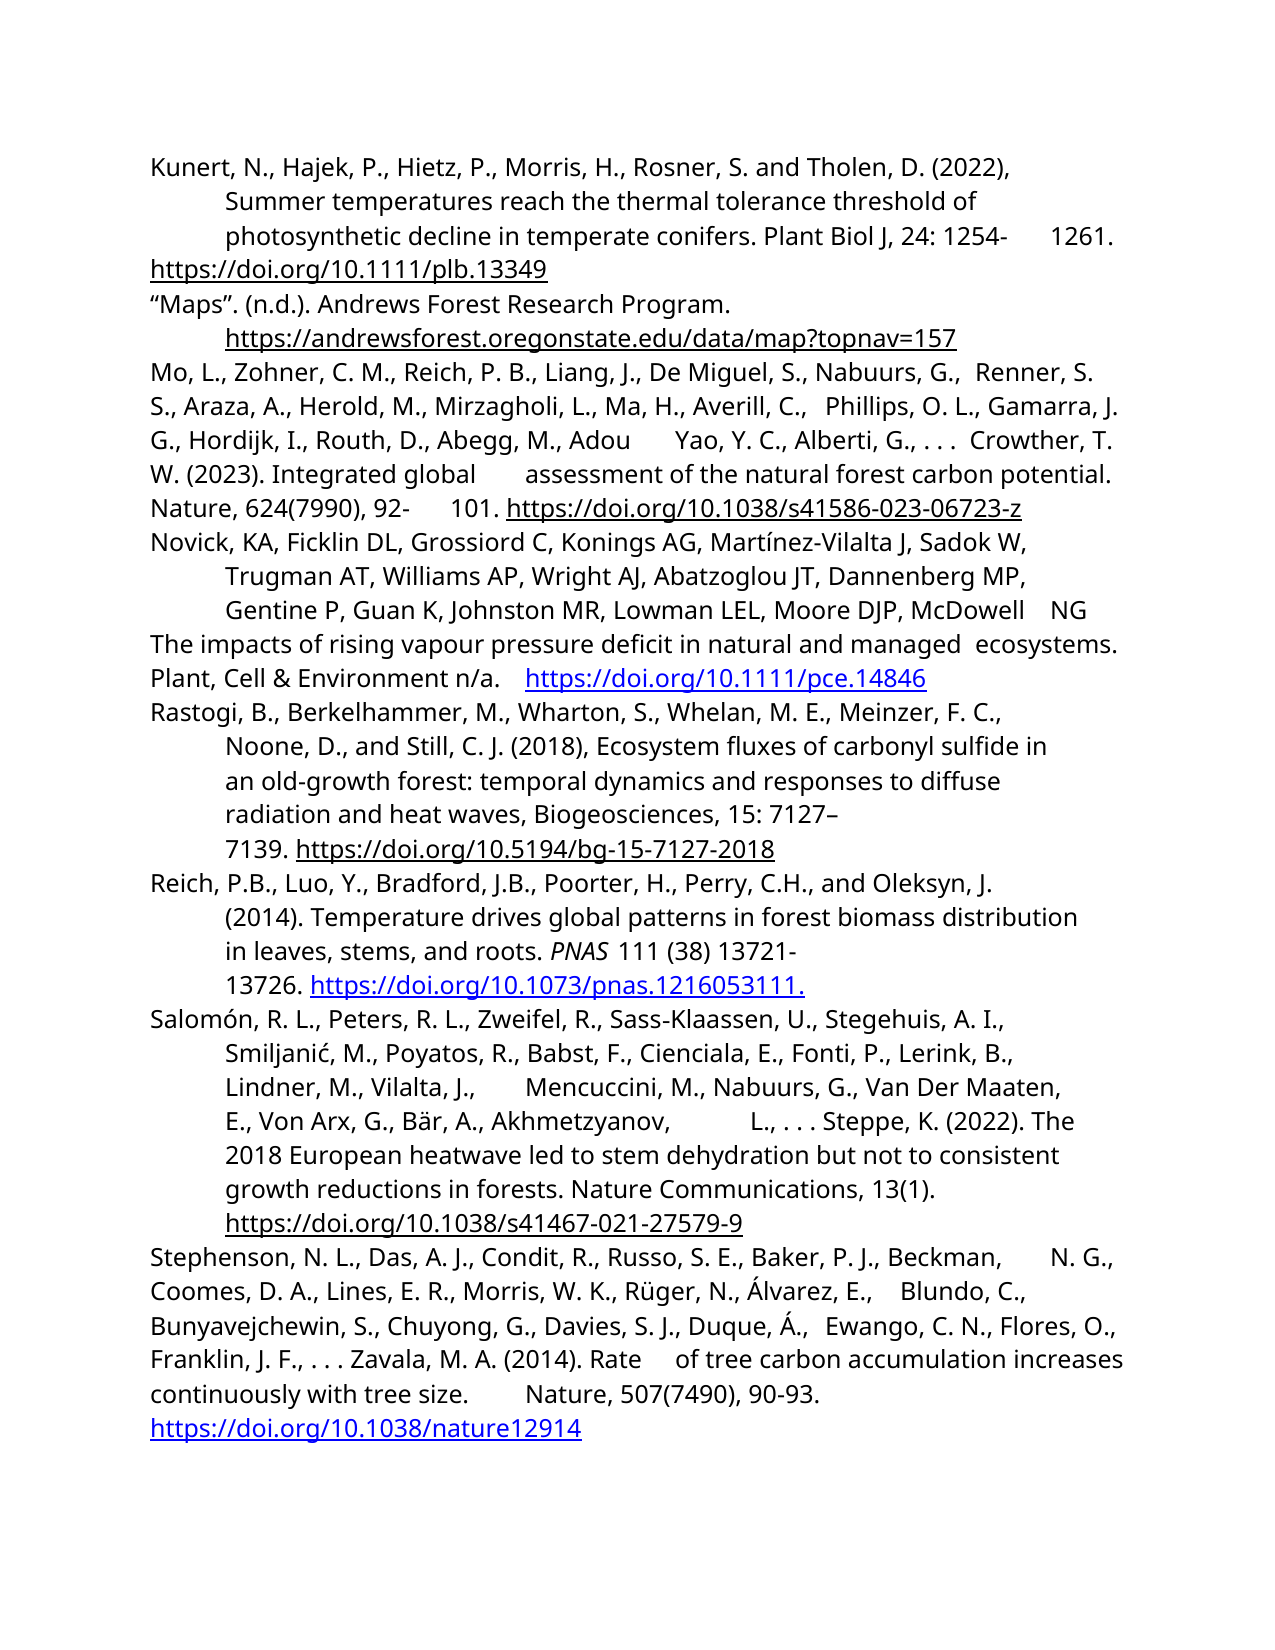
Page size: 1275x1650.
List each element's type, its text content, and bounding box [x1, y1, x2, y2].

text Salomón, R. L., Peters, R. L., Zweifel, R., Sass‐Klaassen, U., Stegehuis, A. I., Smiljanić, M., Poyatos, R., Babst, F., Cienciala, E., Fonti, P., Lerink, B., Lindner, M., Vilalta, J., Mencuccini, M., Nabuurs, G., Van Der Maaten, E., Von Arx, G., Bär, A., Akhmetzyanov, L., . . . Steppe, K. (2022). The 2018 European heatwave led to stem dehydration but not to consistent growth reductions in forests. Nature Communications, 13(1). https://doi.org/10.1038/s41467-021-27579-9 [150, 1002, 1125, 1240]
text Kunert, N., Hajek, P., Hietz, P., Morris, H., Rosner, S. and Tholen, D. (2022), Summer temperatures reach the thermal tolerance threshold of photosynthetic decline in temperate conifers. Plant Biol J, 24: 1254- 1261. https://doi.org/10.1111/plb.13349 [150, 150, 1125, 286]
text Mo, L., Zohner, C. M., Reich, P. B., Liang, J., De Miguel, S., Nabuurs, G., Renner, S. S., Araza, A., Herold, M., Mirzagholi, L., Ma, H., Averill, C., Phillips, O. L., Gamarra, J. G., Hordijk, I., Routh, D., Abegg, M., Adou Yao, Y. C., Alberti, G., . . . Crowther, T. W. (2023). Integrated global assessment of the natural forest carbon potential. Nature, 624(7990), 92- 101. https://doi.org/10.1038/s41586-023-06723-z [150, 354, 1125, 525]
text Rastogi, B., Berkelhammer, M., Wharton, S., Whelan, M. E., Meinzer, F. C., Noone, D., and Still, C. J. (2018), Ecosystem fluxes of carbonyl sulfide in an old-growth forest: temporal dynamics and responses to diffuse radiation and heat waves, Biogeosciences, 15: 7127– [150, 695, 1125, 831]
text “Maps”. (n.d.). Andrews Forest Research Program. https://andrewsforest.oregonstate.edu/data/map?topnav=157 [150, 286, 1125, 354]
text Reich, P.B., Luo, Y., Bradford, J.B., Poorter, H., Perry, C.H., and Oleksyn, J. (2014). Temperature drives global patterns in forest biomass distribution in leaves, stems, and roots. PNAS 111 (38) 13721- 13726. https://doi.org/10.1073/pnas.1216053111. [150, 865, 1125, 1002]
text 7139. https://doi.org/10.5194/bg-15-7127-2018 [150, 831, 1125, 865]
text Stephenson, N. L., Das, A. J., Condit, R., Russo, S. E., Baker, P. J., Beckman, N. G., Coomes, D. A., Lines, E. R., Morris, W. K., Rüger, N., Álvarez, E., Blundo, C., Bunyavejchewin, S., Chuyong, G., Davies, S. J., Duque, Á., Ewango, C. N., Flores, O., Franklin, J. F., . . . Zavala, M. A. (2014). Rate of tree carbon accumulation increases continuously with tree size. Nature, 507(7490), 90-93. https://doi.org/10.1038/nature12914 [150, 1240, 1125, 1444]
text Novick, KA, Ficklin DL, Grossiord C, Konings AG, Martínez-Vilalta J, Sadok W, Trugman AT, Williams AP, Wright AJ, Abatzoglou JT, Dannenberg MP, Gentine P, Guan K, Johnston MR, Lowman LEL, Moore DJP, McDowell NG The impacts of rising vapour pressure deficit in natural and managed ecosystems. Plant, Cell & Environment n/a. https://doi.org/10.1111/pce.14846 [150, 525, 1125, 695]
